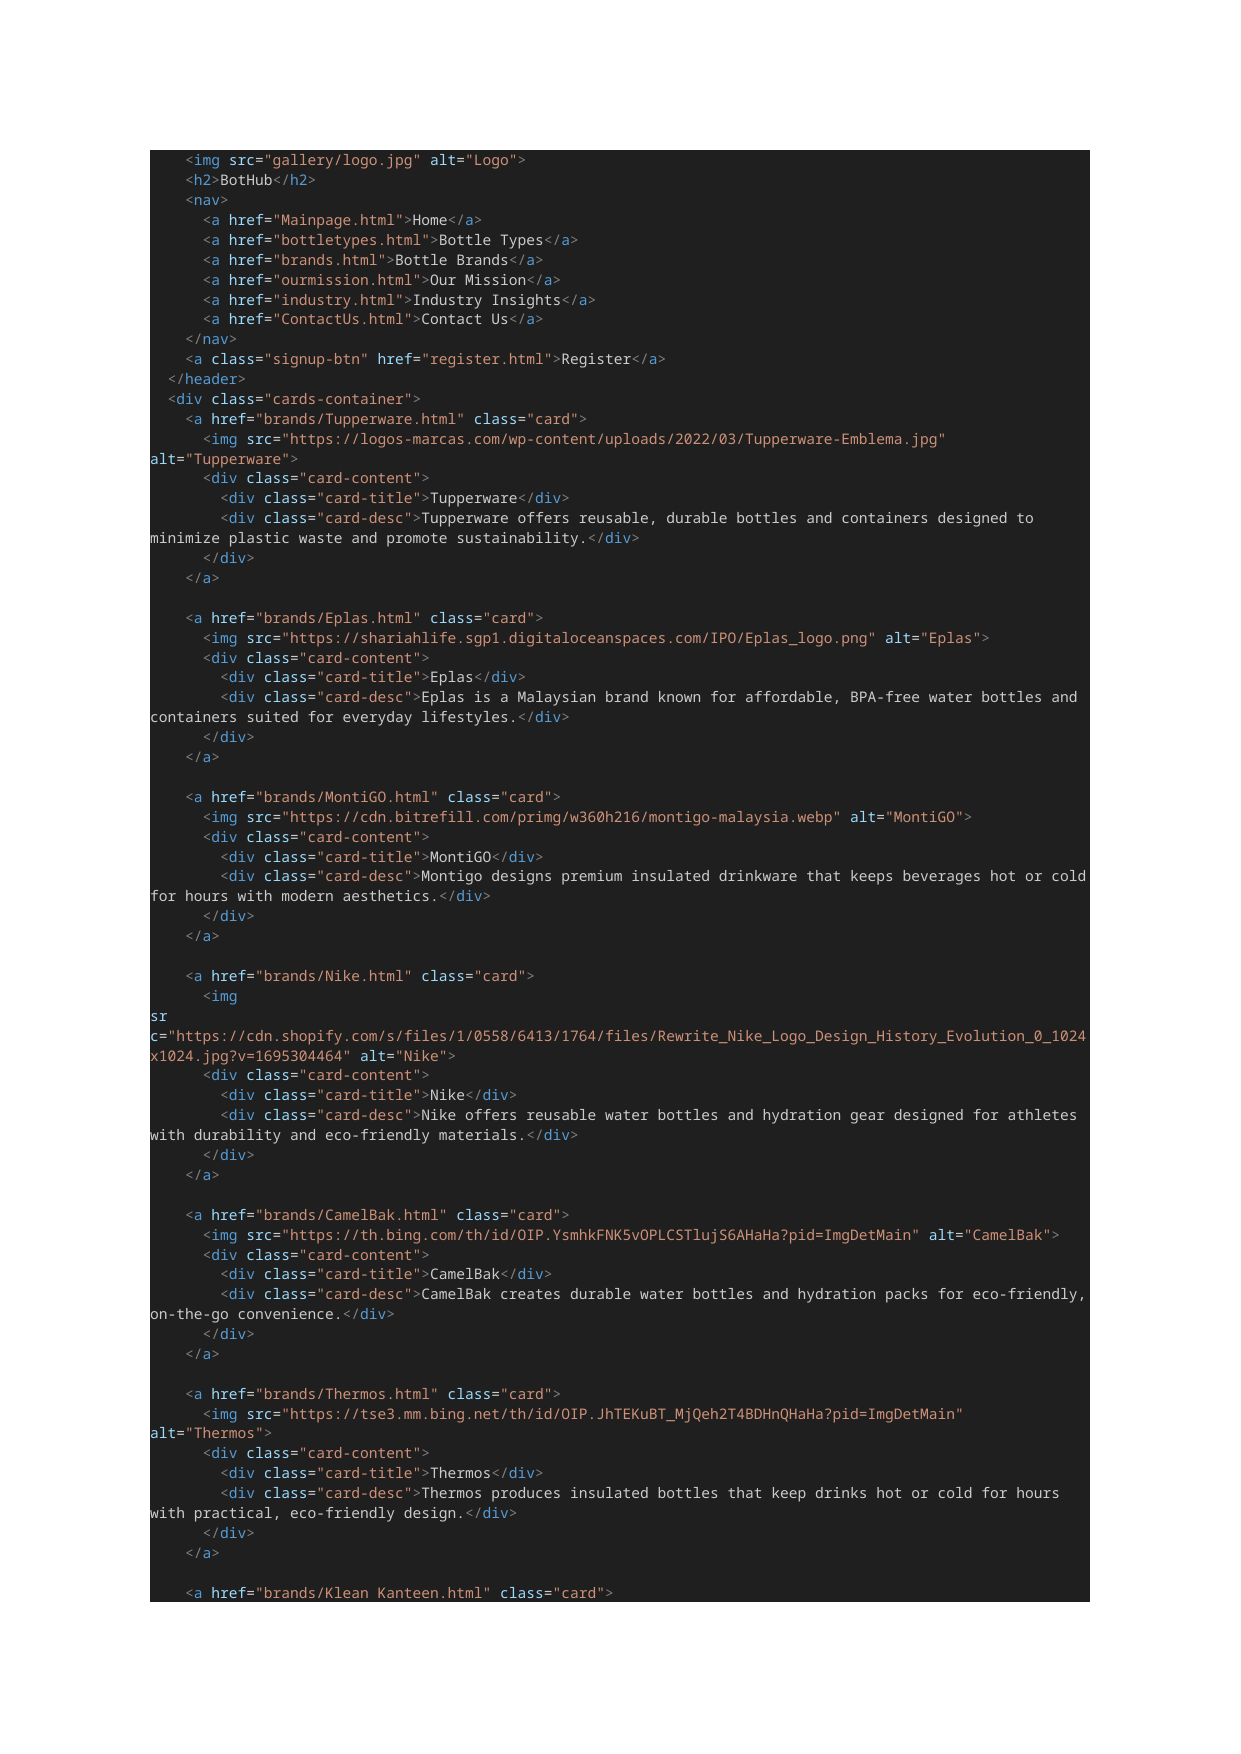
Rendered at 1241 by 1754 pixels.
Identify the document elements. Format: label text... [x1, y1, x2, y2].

text </div> [150, 1145, 1090, 1165]
text <a href="brands/CamelBak.html" class="card"> [150, 1204, 1090, 1224]
text <div class="card-desc">Nike offers reusable water bottles and hydration gear designed for athletes with durability and eco-friendly materials.</div> [150, 1105, 1090, 1145]
text </a> [150, 1344, 1090, 1364]
text <img src="https://cdn.bitrefill.com/primg/w360h216/montigo-malaysia.webp" alt="MontiGO"> [150, 807, 1090, 826]
text </div> [150, 727, 1090, 747]
text <img src="https://logos-marcas.com/wp-content/uploads/2022/03/Tupperware-Emblema.jpg" alt="Tupperware"> [150, 428, 1090, 468]
text </div> [150, 1523, 1090, 1543]
text <a href="Mainpage.html">Home</a> [150, 210, 1090, 229]
text <div class="card-title">Tupperware</div> [150, 488, 1090, 508]
text <a href="brands.html">Bottle Brands</a> [150, 249, 1090, 269]
text <a href="brands/Thermos.html" class="card"> [150, 1383, 1090, 1403]
text <img src="https://shariahlife.sgp1.digitaloceanspaces.com/IPO/Eplas_logo.png" alt="Eplas"> [150, 627, 1090, 647]
text <div class="card-title">Nike</div> [150, 1085, 1090, 1105]
text </a> [150, 1165, 1090, 1184]
text </a> [150, 568, 1090, 588]
text <div class="card-content"> [150, 826, 1090, 846]
text <h2>BotHub</h2> [150, 170, 1090, 190]
text </div> [150, 548, 1090, 568]
text <a href="brands/Nike.html" class="card"> [150, 966, 1090, 986]
text <a href="ContactUs.html">Contact Us</a> [150, 309, 1090, 329]
text </a> [150, 1543, 1090, 1563]
text <div class="card-content"> [150, 1244, 1090, 1264]
text <div class="card-content"> [150, 647, 1090, 667]
text </a> [150, 926, 1090, 946]
text </a> [150, 747, 1090, 767]
text <div class="card-desc">Tupperware offers reusable, durable bottles and containers designed to minimize plastic waste and promote sustainability.</div> [150, 508, 1090, 548]
text <div class="card-title">MontiGO</div> [150, 846, 1090, 866]
text </header> [150, 369, 1090, 389]
text </div> [150, 1324, 1090, 1344]
text <div class="card-desc">CamelBak creates durable water bottles and hydration packs for eco-friendly, on-the-go convenience.</div> [150, 1284, 1090, 1324]
text <a href="brands/Klean Kanteen.html" class="card"> [150, 1582, 1090, 1602]
text <a class="signup-btn" href="register.html">Register</a> [150, 349, 1090, 369]
text <div class="cards-container"> [150, 389, 1090, 409]
text <div class="card-desc">Eplas is a Malaysian brand known for affordable, BPA-free water bottles and containers suited for everyday lifestyles.</div> [150, 687, 1090, 727]
text <div class="card-desc">Montigo designs premium insulated drinkware that keeps beverages hot or cold for hours with modern aesthetics.</div> [150, 866, 1090, 906]
text <div class="card-content"> [150, 1065, 1090, 1085]
text <a href="bottletypes.html">Bottle Types</a> [150, 229, 1090, 249]
text <img src="https://tse3.mm.bing.net/th/id/OIP.JhTEKuBT_MjQeh2T4BDHnQHaHa?pid=ImgDetMain" alt="Thermos"> [150, 1403, 1090, 1443]
text </div> [150, 906, 1090, 926]
text <div class="card-desc">Thermos produces insulated bottles that keep drinks hot or cold for hours with practical, eco-friendly design.</div> [150, 1483, 1090, 1523]
text </nav> [150, 329, 1090, 349]
text <img src="https://th.bing.com/th/id/OIP.YsmhkFNK5vOPLCSTlujS6AHaHa?pid=ImgDetMain" alt="CamelBak"> [150, 1224, 1090, 1244]
text <div class="card-content"> [150, 468, 1090, 488]
text <div class="card-title">Thermos</div> [150, 1463, 1090, 1483]
text <img src="gallery/logo.jpg" alt="Logo"> [150, 150, 1090, 170]
text <nav> [150, 190, 1090, 210]
text <a href="industry.html">Industry Insights</a> [150, 289, 1090, 309]
text <a href="brands/MontiGO.html" class="card"> [150, 787, 1090, 807]
text <div class="card-title">CamelBak</div> [150, 1264, 1090, 1284]
text <a href="brands/Tupperware.html" class="card"> [150, 409, 1090, 428]
text <div class="card-content"> [150, 1443, 1090, 1463]
text <a href="brands/Eplas.html" class="card"> [150, 608, 1090, 627]
text <img src="https://cdn.shopify.com/s/files/1/0558/6413/1764/files/Rewrite_Nike_Logo_Design_History_Evolution_0_1024x1024.jpg?v=1695304464" alt="Nike"> [150, 986, 1090, 1065]
text <div class="card-title">Eplas</div> [150, 667, 1090, 687]
text <a href="ourmission.html">Our Mission</a> [150, 269, 1090, 289]
